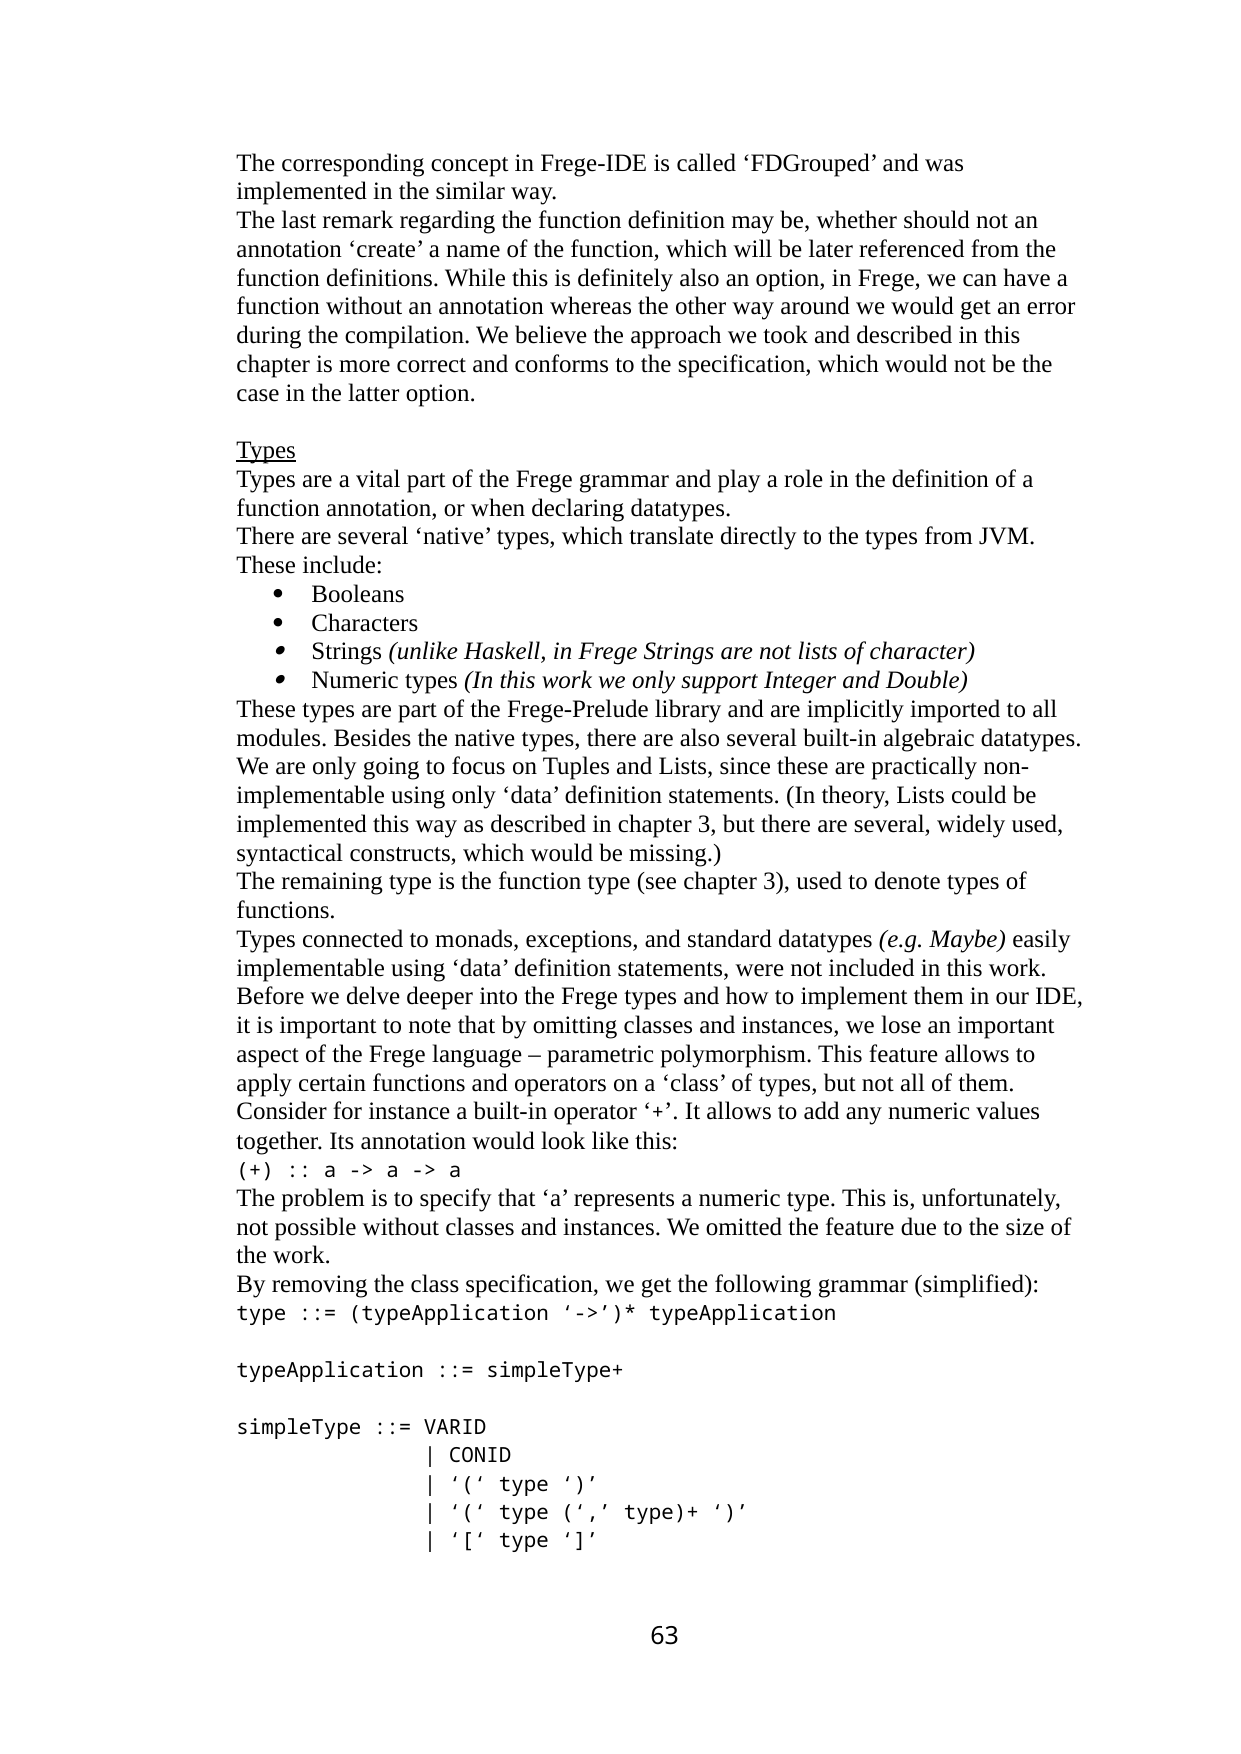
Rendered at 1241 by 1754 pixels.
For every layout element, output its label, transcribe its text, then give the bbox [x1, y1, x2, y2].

text typeApplication ::= simpleType+ [236, 1355, 1092, 1383]
text | CONID [236, 1440, 1092, 1469]
text | ‘(‘ type (‘,’ type)+ ‘)’ [236, 1497, 1092, 1526]
text (+) :: a -> a -> a [236, 1155, 1092, 1183]
list Booleans [274, 579, 1092, 608]
text | ‘(‘ type ‘)’ [236, 1469, 1092, 1497]
text Types connected to monads, exceptions, and standard datatypes (e.g. Maybe) easily implementable using ‘data’ definition statements, were not included in this work. [236, 924, 1092, 981]
list Characters [274, 608, 1092, 636]
text There are several ‘native’ types, which translate directly to the types from JVM. These include: [236, 521, 1092, 579]
text Types are a vital part of the Frege grammar and play a role in the definition of a function annotation, or when declaring datatypes. [236, 464, 1092, 521]
text Types [236, 435, 1092, 464]
list Numeric types (In this work we only support Integer and Double) [274, 665, 1092, 694]
text The corresponding concept in Frege-IDE is called ‘FDGrouped’ and was implemented in the similar way. [236, 148, 1092, 205]
text type ::= (typeApplication ‘->’)* typeApplication [236, 1298, 1092, 1327]
text By removing the class specification, we get the following grammar (simplified): [236, 1269, 1092, 1298]
text | ‘[‘ type ‘]’ [236, 1526, 1092, 1554]
text simpleType ::= VARID [236, 1412, 1092, 1440]
text Before we delve deeper into the Frege types and how to implement them in our IDE, it is important to note that by omitting classes and instances, we lose an important aspect of the Frege language – parametric polymorphism. This feature allows to apply certain functions and operators on a ‘class’ of types, but not all of them. Consider for instance a built-in operator ‘+’. It allows to add any numeric values together. Its annotation would look like this: [236, 981, 1092, 1155]
text These types are part of the Frege-Prelude library and are implicitly imported to all modules. Besides the native types, there are also several built-in algebraic datatypes. We are only going to focus on Tuples and Lists, since these are practically non-implementable using only ‘data’ definition statements. (In theory, Lists could be implemented this way as described in chapter 3, but there are several, widely used, syntactical constructs, which would be missing.) [236, 694, 1092, 866]
text The remaining type is the function type (see chapter 3), used to denote types of functions. [236, 866, 1092, 924]
text The problem is to specify that ‘a’ represents a numeric type. This is, unfortunately, not possible without classes and instances. We omitted the feature due to the size of the work. [236, 1183, 1092, 1269]
list Strings (unlike Haskell, in Frege Strings are not lists of character) [274, 636, 1092, 665]
text The last remark regarding the function definition may be, whether should not an annotation ‘create’ a name of the function, which will be later referenced from the function definitions. While this is definitely also an option, in Frege, we can have a function without an annotation whereas the other way around we would get an error during the compilation. We believe the approach we took and described in this chapter is more correct and conforms to the specification, which would not be the case in the latter option. [236, 205, 1092, 406]
